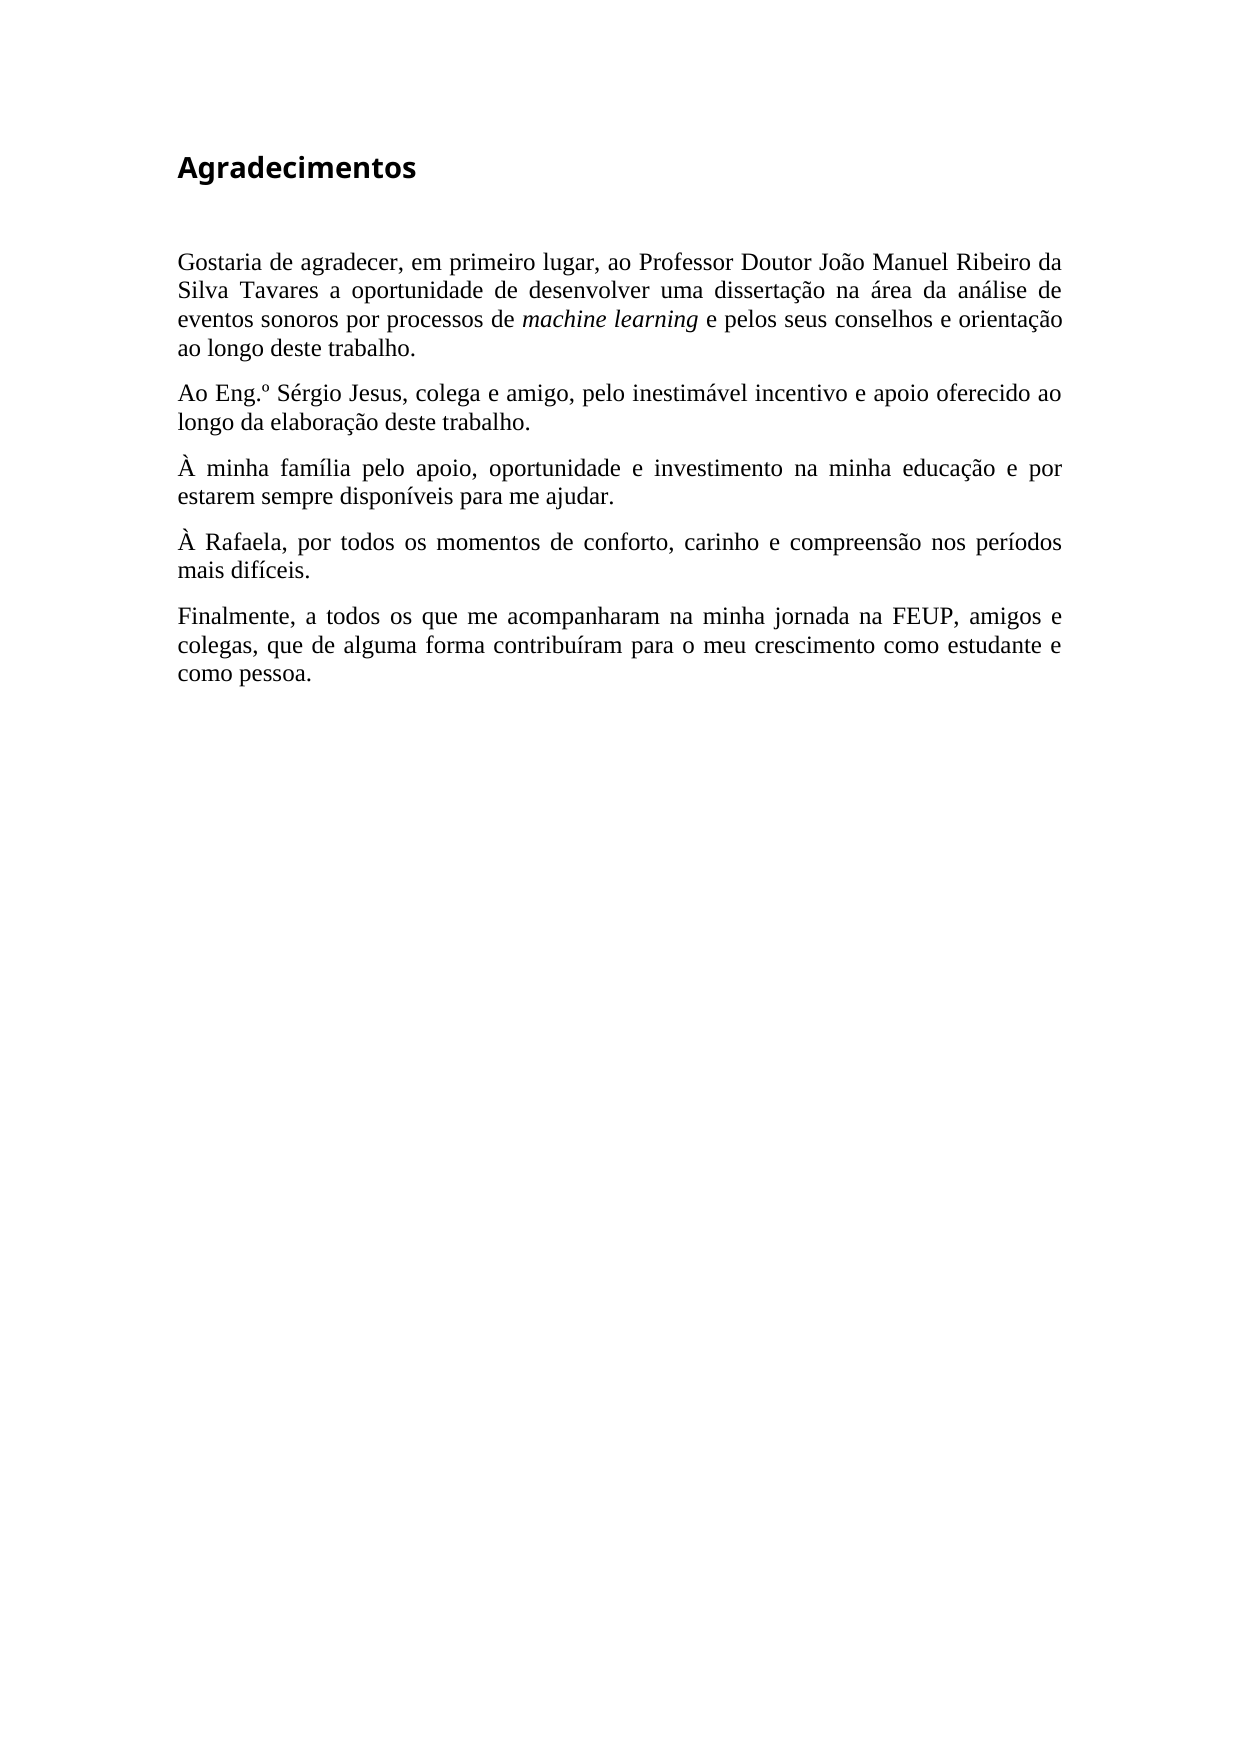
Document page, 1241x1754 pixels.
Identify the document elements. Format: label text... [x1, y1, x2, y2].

text À Rafaela, por todos os momentos de conforto, carinho e compreensão nos períodos mais difíceis. [177, 527, 1063, 584]
subtitle Agradecimentos [177, 148, 1063, 187]
text Finalmente, a todos os que me acompanharam na minha jornada na FEUP, amigos e colegas, que de alguma forma contribuíram para o meu crescimento como estudante e como pessoa. [177, 601, 1063, 687]
text Ao Eng.º Sérgio Jesus, colega e amigo, pelo inestimável incentivo e apoio oferecido ao longo da elaboração deste trabalho. [177, 378, 1063, 436]
text À minha família pelo apoio, oportunidade e investimento na minha educação e por estarem sempre disponíveis para me ajudar. [177, 453, 1063, 510]
text Gostaria de agradecer, em primeiro lugar, ao Professor Doutor João Manuel Ribeiro da Silva Tavares a oportunidade de desenvolver uma dissertação na área da análise de eventos sonoros por processos de machine learning e pelos seus conselhos e orientação ao longo deste trabalho. [177, 247, 1063, 362]
